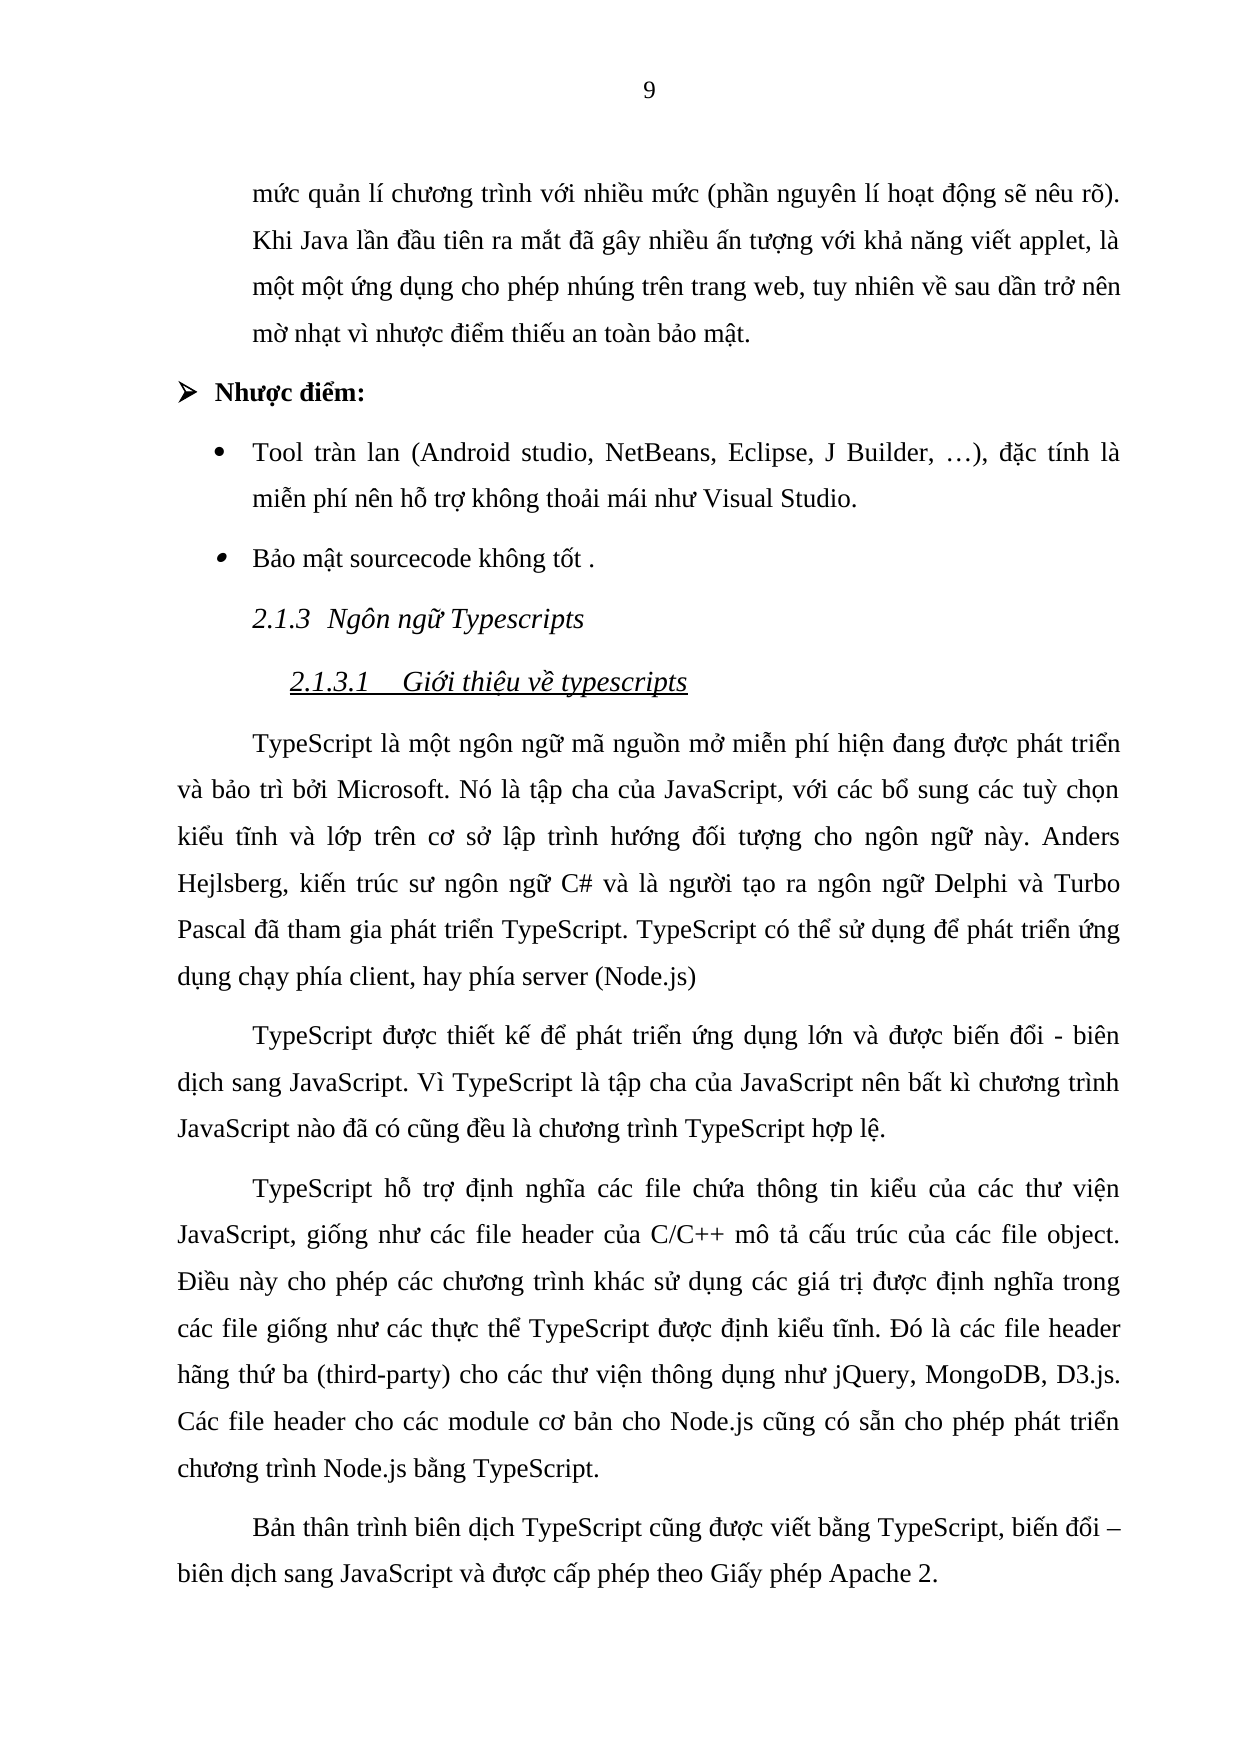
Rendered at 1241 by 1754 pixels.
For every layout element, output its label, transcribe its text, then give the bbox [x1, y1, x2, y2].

list Nhược điểm: [177, 376, 1122, 408]
text Bản thân trình biên dịch TypeScript cũng được viết bằng TypeScript, biến đổi – biên dịch sang JavaScript và được cấp phép theo Giấy phép Apache 2. [177, 1511, 1122, 1589]
list Giới thiệu về typescripts [289, 664, 1122, 697]
list Tool tràn lan (Android studio, NetBeans, Eclipse, J Builder, …), đặc tính là miễn phí nên hỗ trợ không thoải mái như Visual Studio. [214, 436, 1122, 514]
text TypeScript được thiết kế để phát triển ứng dụng lớn và được biến đổi - biên dịch sang JavaScript. Vì TypeScript là tập cha của JavaScript nên bất kì chương trình JavaScript nào đã có cũng đều là chương trình TypeScript hợp lệ. [177, 1019, 1122, 1144]
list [214, 177, 1122, 348]
subtitle Ngôn ngữ Typescripts [252, 601, 1122, 634]
list Bảo mật sourcecode không tốt . [214, 542, 1122, 573]
text TypeScript hỗ trợ định nghĩa các file chứa thông tin kiểu của các thư viện JavaScript, giống như các file header của C/C++ mô tả cấu trúc của các file object. Điều này cho phép các chương trình khác sử dụng các giá trị được định nghĩa trong các file giống như các thực thể TypeScript được định kiểu tĩnh. Đó là các file header hãng thứ ba (third-party) cho các thư viện thông dụng như jQuery, MongoDB, D3.js. Các file header cho các module cơ bản cho Node.js cũng có sẵn cho phép phát triển chương trình Node.js bằng TypeScript. [177, 1172, 1122, 1483]
text TypeScript là một ngôn ngữ mã nguồn mở miễn phí hiện đang được phát triển và bảo trì bởi Microsoft. Nó là tập cha của JavaScript, với các bổ sung các tuỳ chọn kiểu tĩnh và lớp trên cơ sở lập trình hướng đối tượng cho ngôn ngữ này. Anders Hejlsberg, kiến trúc sư ngôn ngữ C# và là người tạo ra ngôn ngữ Delphi và Turbo Pascal đã tham gia phát triển TypeScript. TypeScript có thể sử dụng để phát triển ứng dụng chạy phía client, hay phía server (Node.js) [177, 727, 1122, 991]
